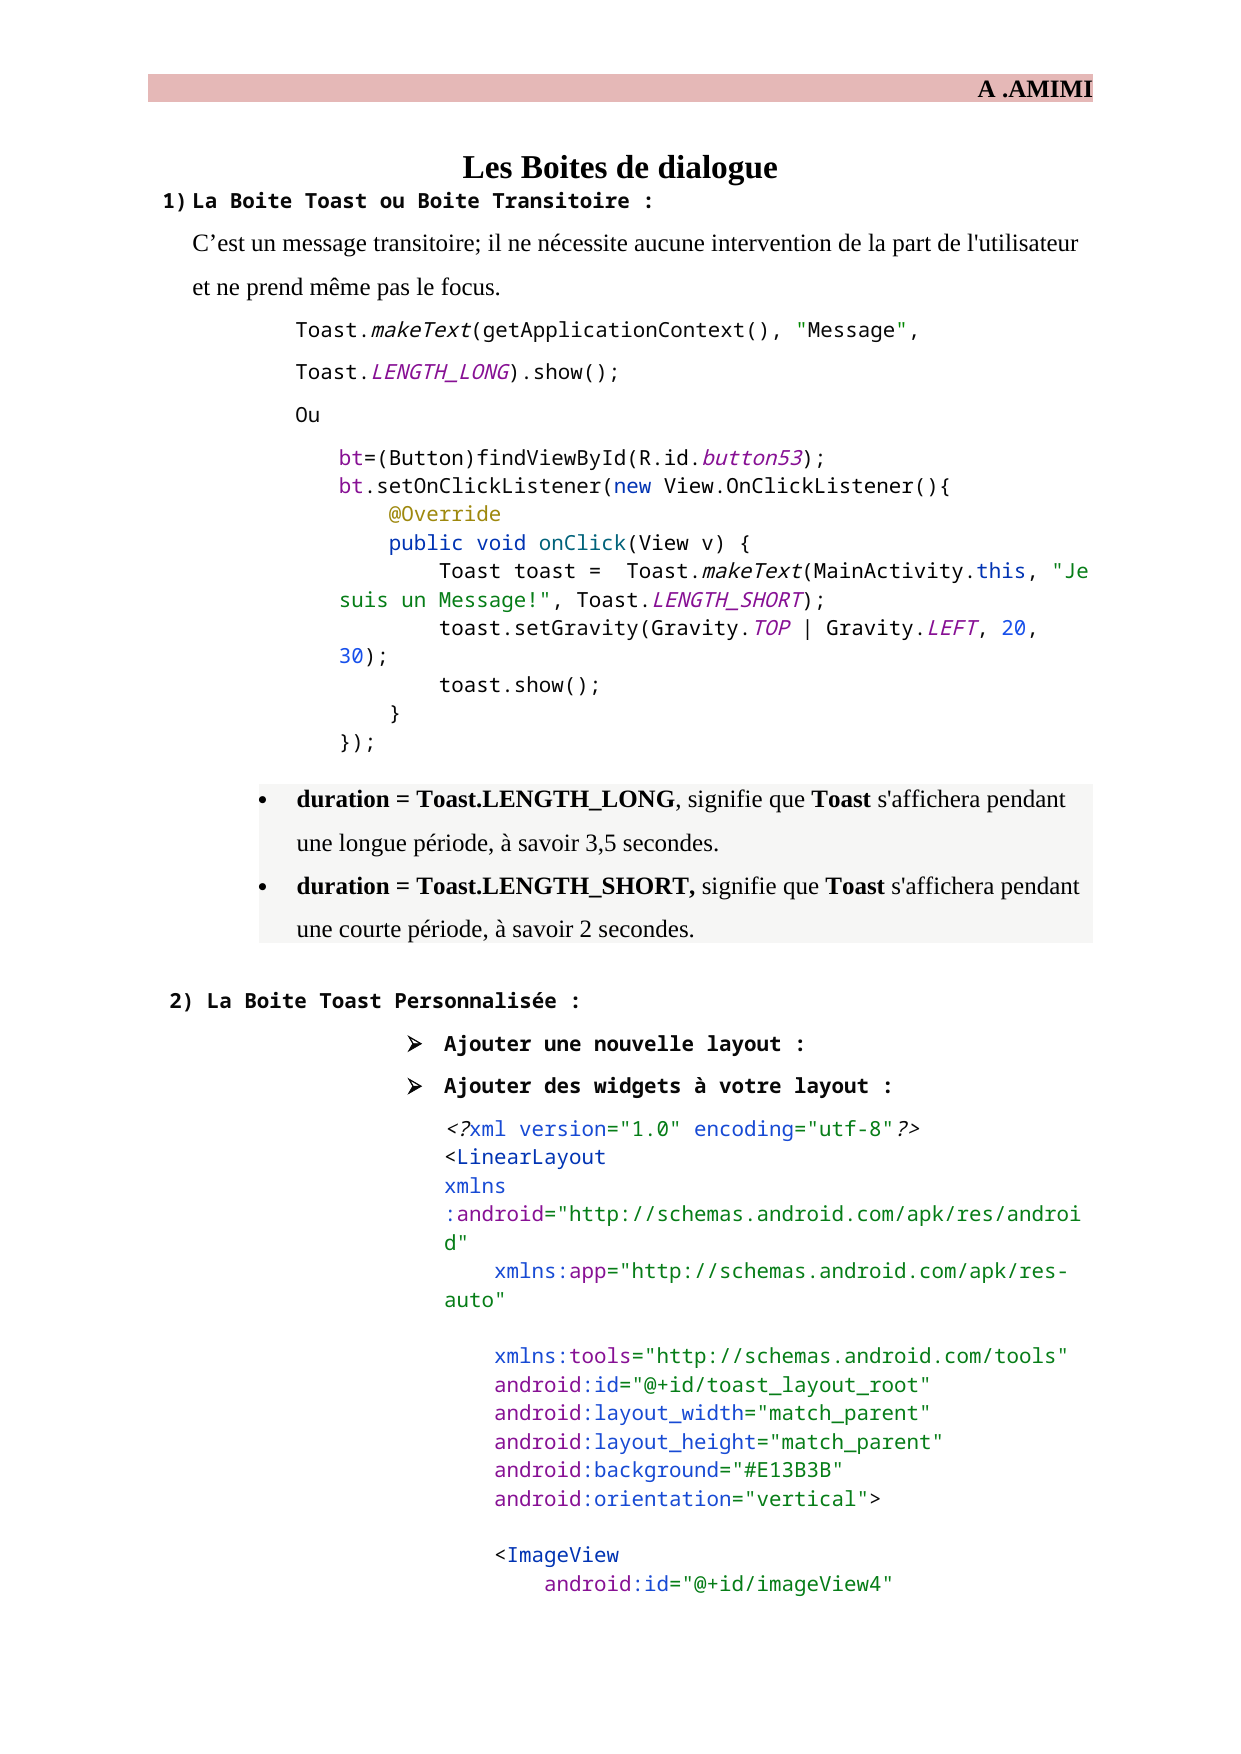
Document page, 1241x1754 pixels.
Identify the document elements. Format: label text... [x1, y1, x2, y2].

list C’est un message transitoire; il ne nécessite aucune intervention de la part de l'utilisateur et ne prend même pas le focus. [192, 228, 1093, 300]
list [444, 1114, 1093, 1597]
list Ou [295, 400, 1093, 428]
list Ajouter une nouvelle layout : [406, 1029, 1093, 1057]
list La Boite Toast Personnalisée : [169, 986, 1093, 1015]
list Ajouter des widgets à votre layout : [406, 1071, 1093, 1100]
list La Boite Toast ou Boite Transitoire : [162, 186, 1093, 214]
list duration = Toast.LENGTH_LONG, signifie que Toast s'affichera pendant une longue période, à savoir 3,5 secondes. [259, 784, 1093, 856]
text bt=(Button)findViewById(R.id.button53); bt.setOnClickListener(new View.OnClickListener(){ @Override public void onClick(View v) { Toast toast = Toast.makeText(MainActivity.this, "Je suis un Message!", Toast.LENGTH_SHORT); toast.setGravity(Gravity.TOP | Gravity.LEFT, 20, 30); toast.show(); } }); [338, 443, 1093, 755]
list duration = Toast.LENGTH_SHORT, signifie que Toast s'affichera pendant une courte période, à savoir 2 secondes. [259, 871, 1093, 943]
text Les Boites de dialogue [148, 148, 1093, 186]
list Toast.makeText(getApplicationContext(), "Message", Toast.LENGTH_LONG).show(); [295, 315, 1093, 386]
